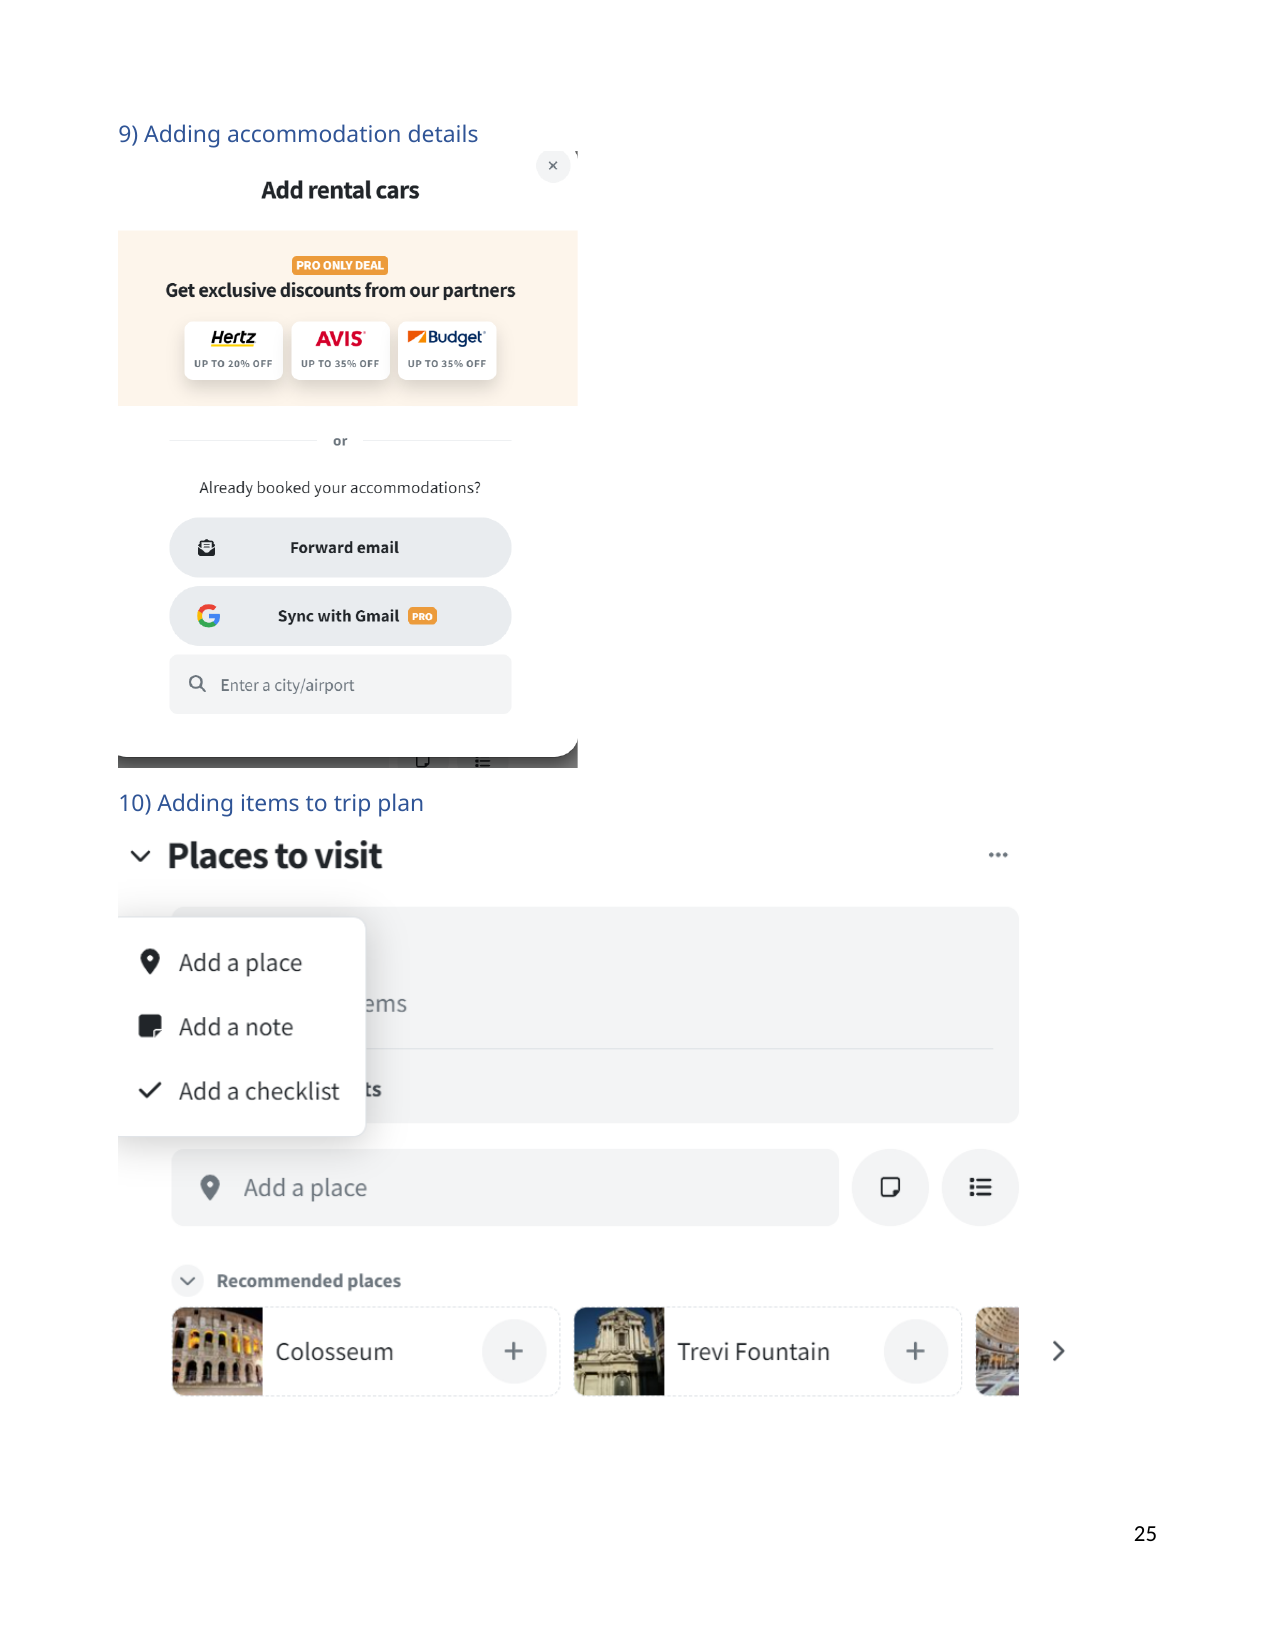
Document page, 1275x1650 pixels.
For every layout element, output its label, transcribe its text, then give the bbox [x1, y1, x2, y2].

picture [118, 820, 1094, 1434]
subtitle 9) Adding accommodation details [118, 118, 1157, 149]
subtitle 10) Adding items to trip plan [118, 787, 1157, 818]
picture [118, 151, 578, 768]
